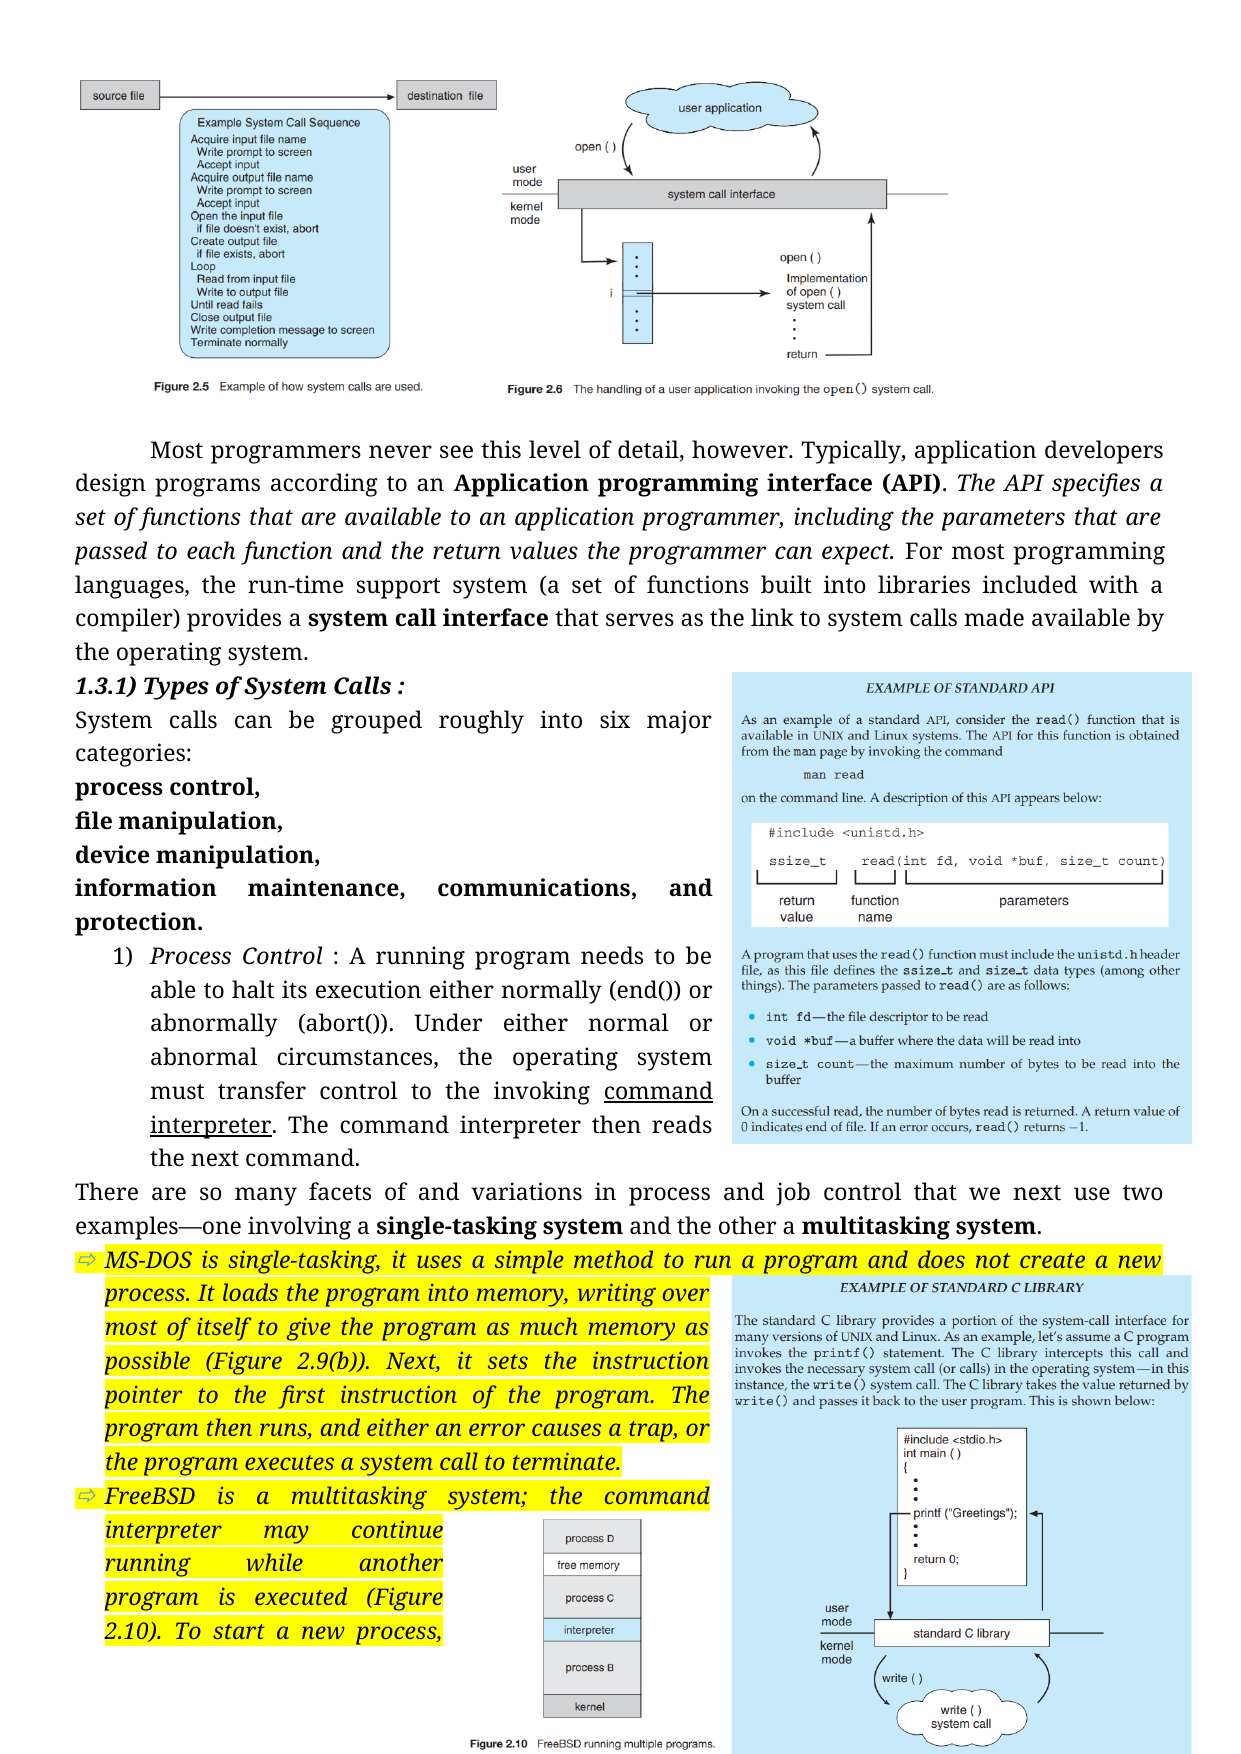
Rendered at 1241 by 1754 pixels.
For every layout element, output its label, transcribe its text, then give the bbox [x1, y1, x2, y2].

text System calls can be grouped roughly into six major categories: [75, 703, 732, 768]
picture [731, 1275, 1192, 1754]
text Most programmers never see this level of detail, however. Typically, application developers design programs according to an Application programming interface (API). The API specifies a set of functions that are available to an application programmer, including the parameters that are passed to each function and the return values the programmer can expect. For most programming languages, the run-time support system (a set of functions built into libraries included with a compiler) provides a system call interface that serves as the link to system calls made available by the operating system. [75, 433, 1165, 667]
text information maintenance, communications, and protection. [75, 872, 732, 937]
list MS-DOS is single-tasking, it uses a simple method to run a program and does not create a new process. It loads the program into memory, writing over most of itself to give the program as much memory as possible (Figure 2.9(b)). Next, it sets the instruction pointer to the first instruction of the program. The program then runs, and either an error causes a trap, or the program executes a system call to terminate. [75, 1268, 731, 1477]
text process control, [75, 771, 732, 802]
text 1.3.1) Types of System Calls : [75, 670, 1165, 701]
text There are so many facets of and variations in process and job control that we next use two examples—one involving a single-tasking system and the other a multitasking system. [75, 1176, 1165, 1241]
picture [732, 672, 1192, 1144]
picture [75, 75, 952, 398]
picture [464, 1513, 717, 1754]
list Process Control : A running program needs to be able to halt its execution either normally (end()) or abnormally (abort()). Under either normal or abnormal circumstances, the operating system must transfer control to the invoking command interpreter. The command interpreter then reads the next command. [112, 940, 1165, 1173]
list MS-DOS is single-tasking, it uses a simple method to run a program and does not create a new process. It loads the program into memory, writing over most of itself to give the program as much memory as possible (Figure 2.9(b)). Next, it sets the instruction pointer to the first instruction of the program. The program then runs, and either an error causes a trap, or the program executes a system call to terminate. [75, 1243, 1165, 1275]
text device manipulation, [75, 838, 732, 870]
text file manipulation, [75, 805, 732, 836]
